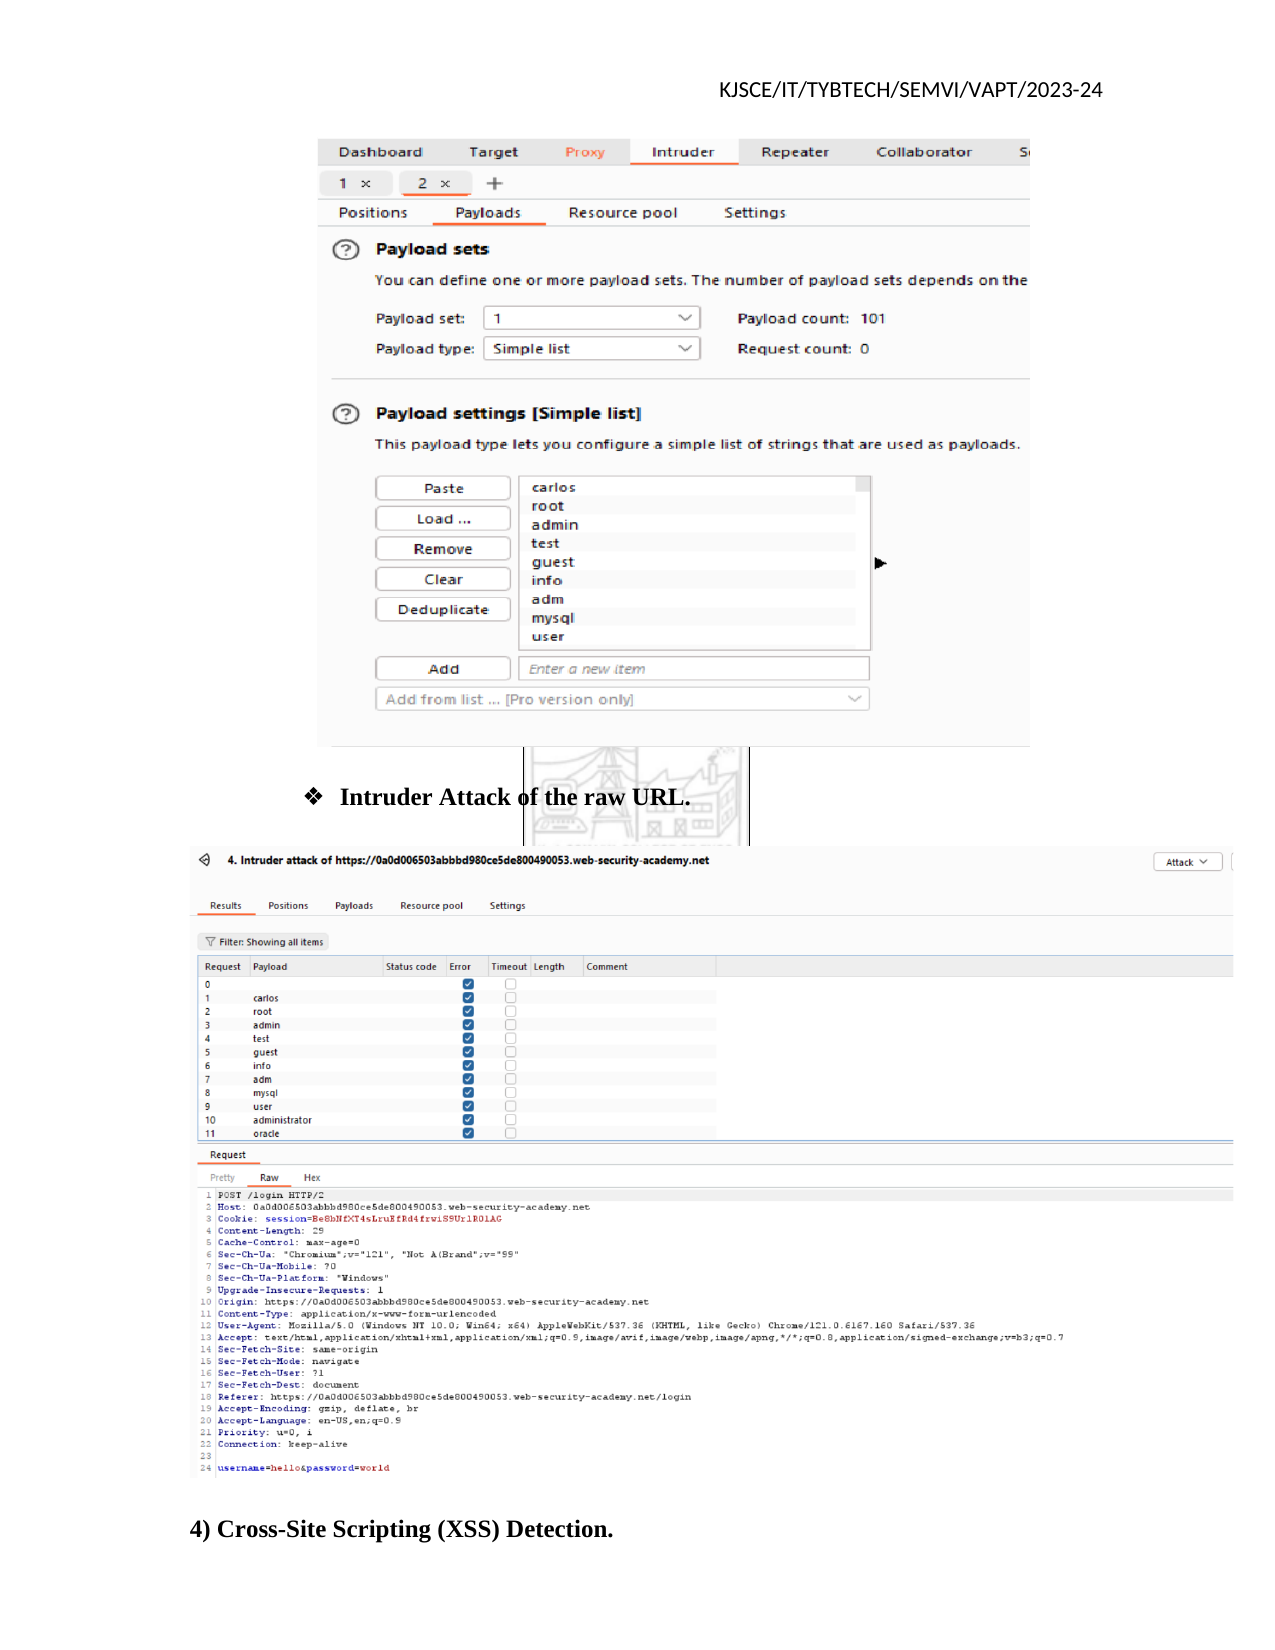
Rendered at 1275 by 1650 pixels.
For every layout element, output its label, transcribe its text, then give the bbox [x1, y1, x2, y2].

picture [189, 811, 1234, 1478]
text 4) Cross-Site Scripting (XSS) Detection. [189, 1514, 1158, 1542]
list Intruder Attack of the raw URL. [302, 782, 1158, 811]
picture [317, 137, 1030, 782]
